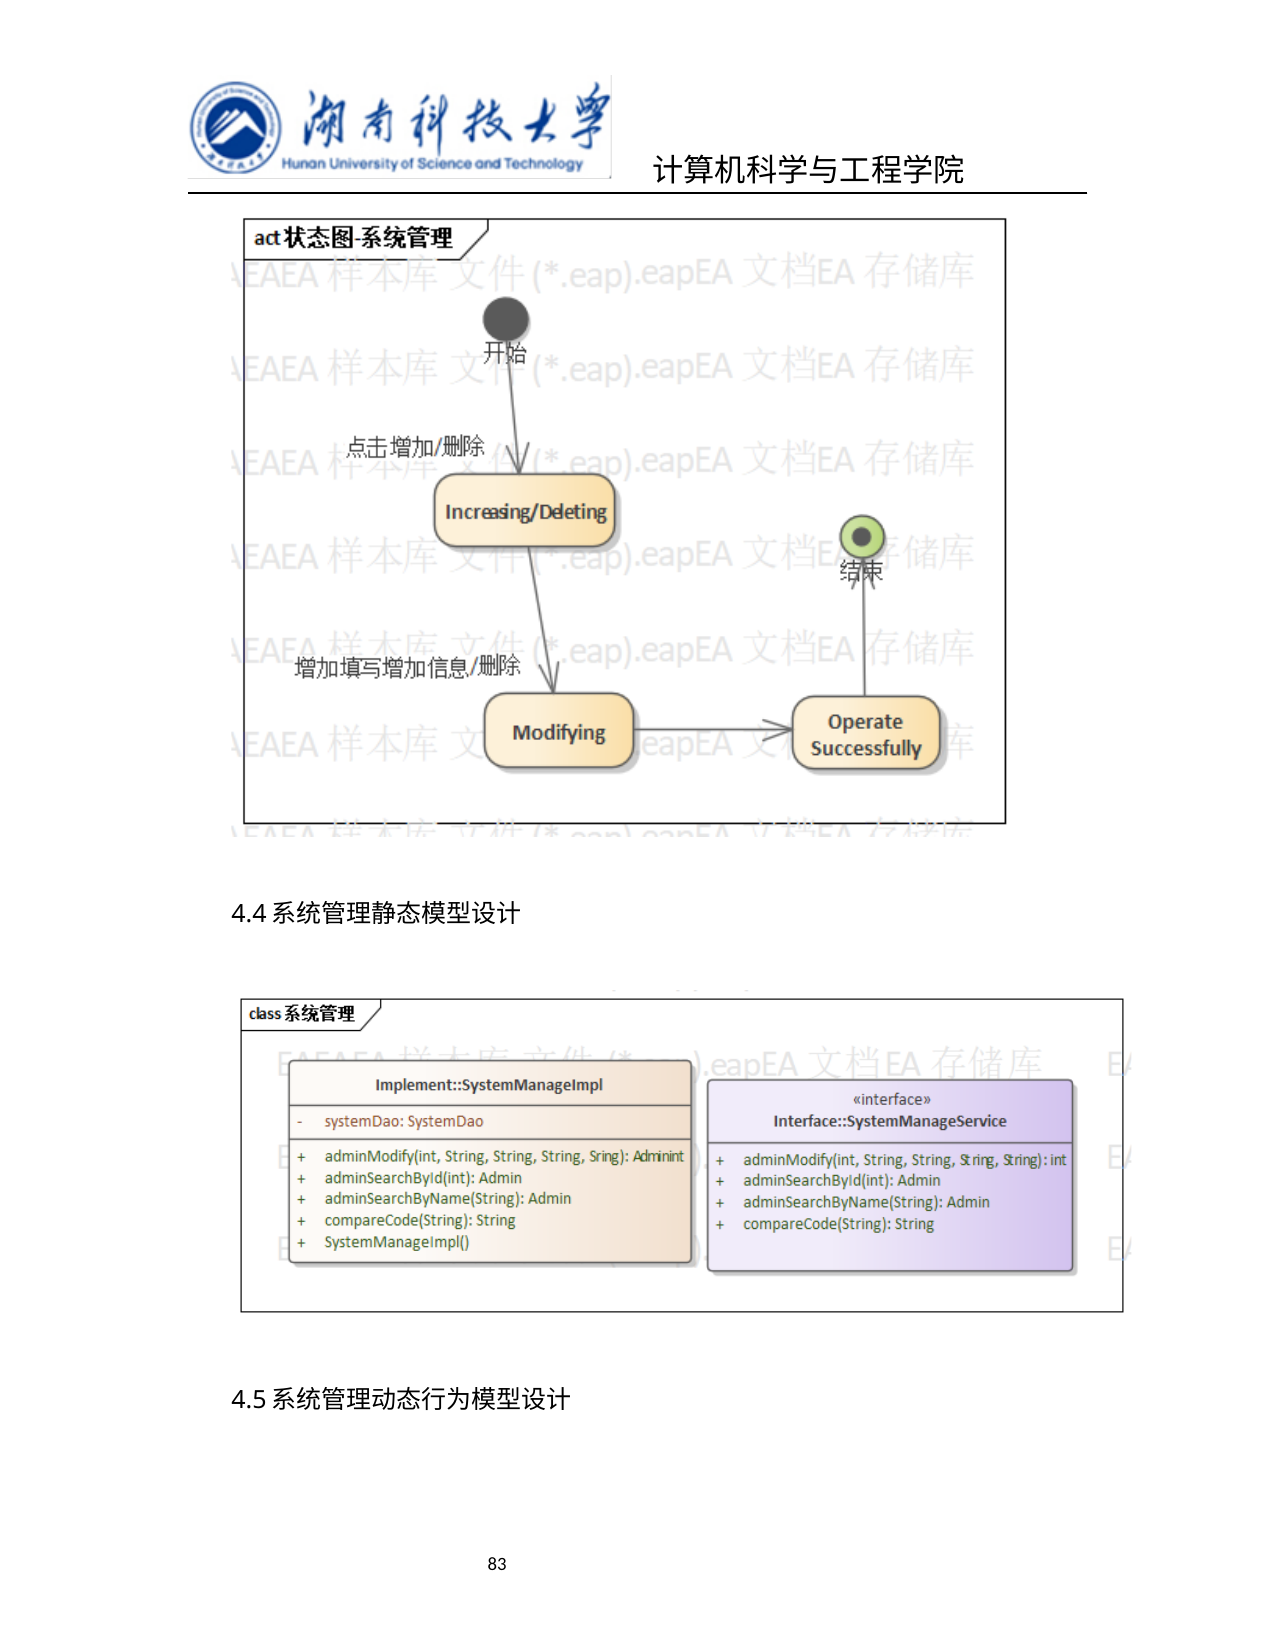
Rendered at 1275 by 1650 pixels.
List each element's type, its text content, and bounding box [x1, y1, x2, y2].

picture [231, 207, 1019, 837]
picture [231, 990, 1132, 1321]
list 4.4系统管理静态模型设计 [187, 879, 1087, 944]
picture [187, 75, 613, 182]
list 4.5系统管理动态行为模型设计 [187, 1366, 1087, 1431]
